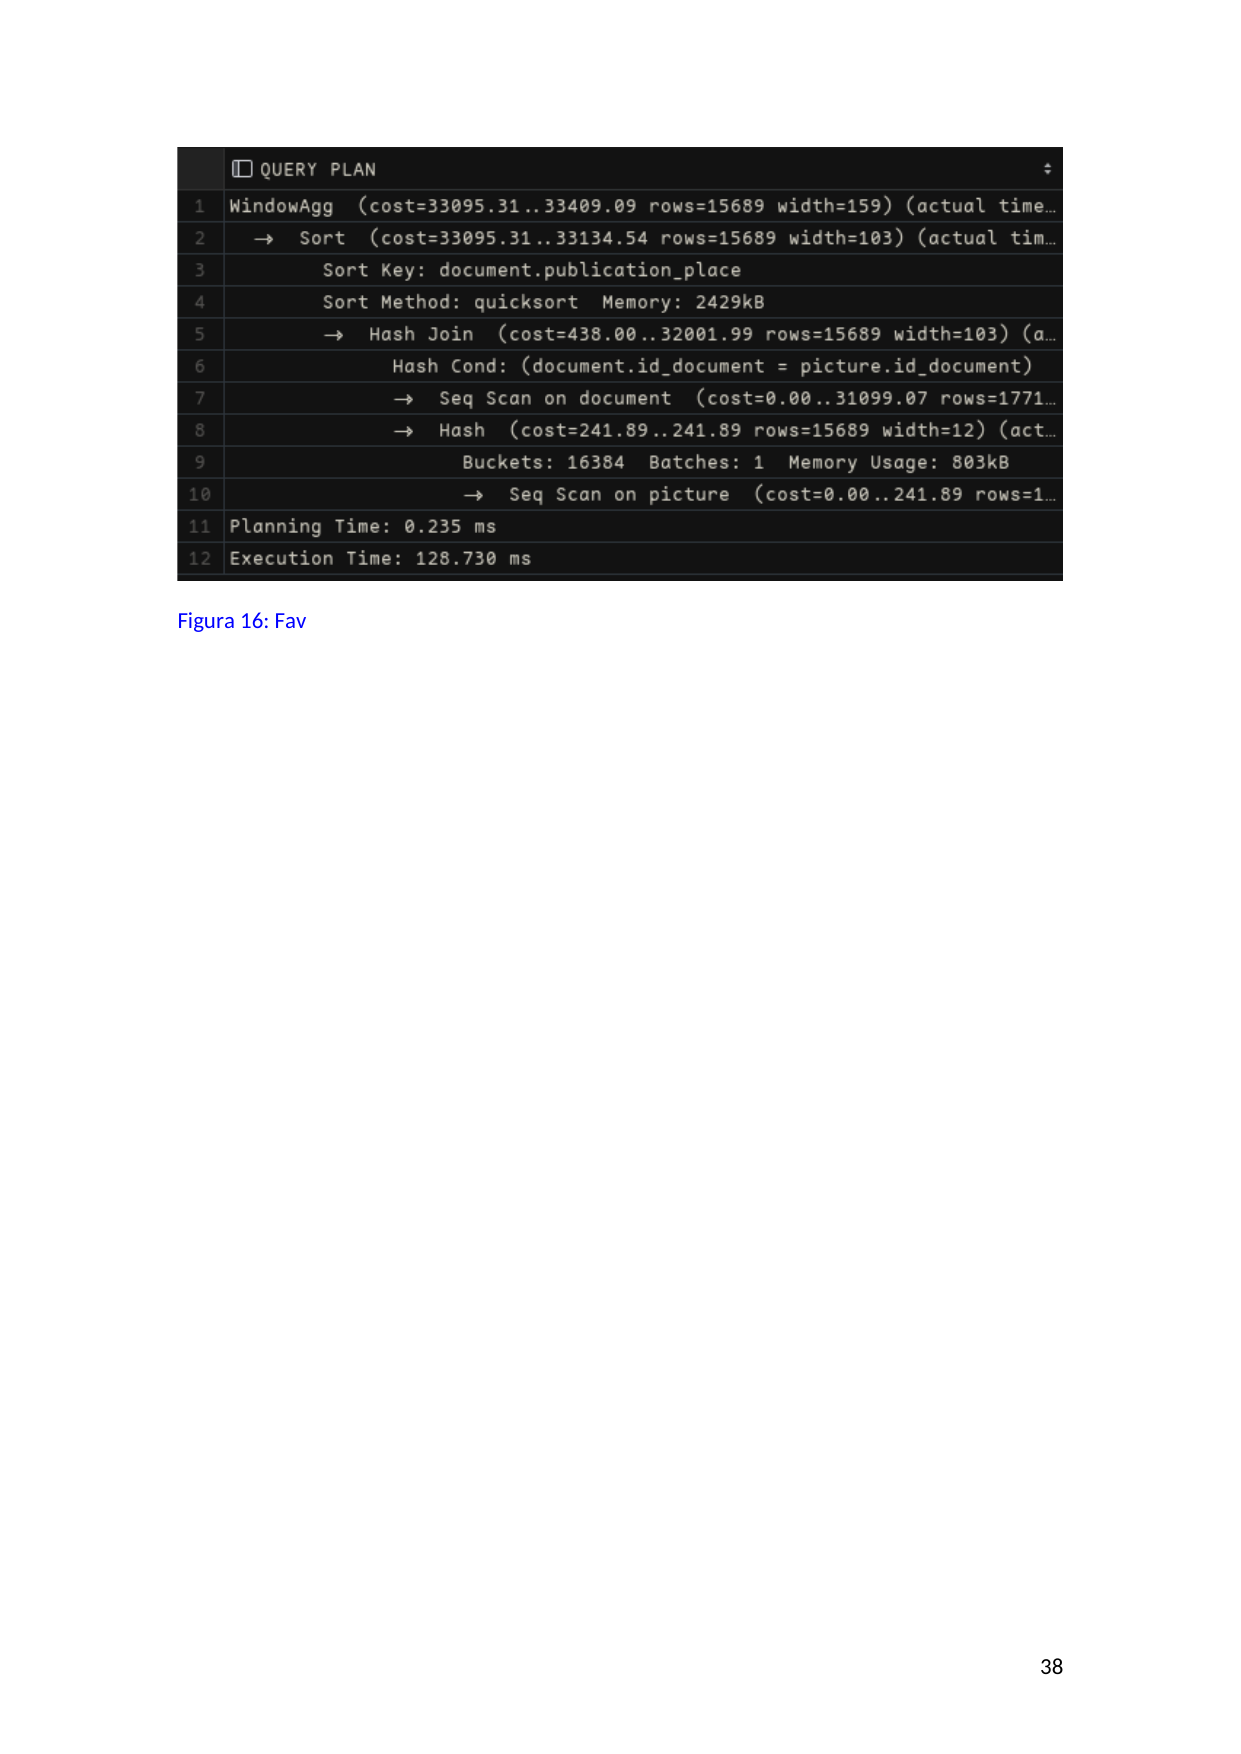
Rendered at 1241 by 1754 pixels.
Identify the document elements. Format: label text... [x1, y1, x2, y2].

text Figura 16: Fav [177, 606, 1063, 634]
picture [177, 147, 1063, 581]
